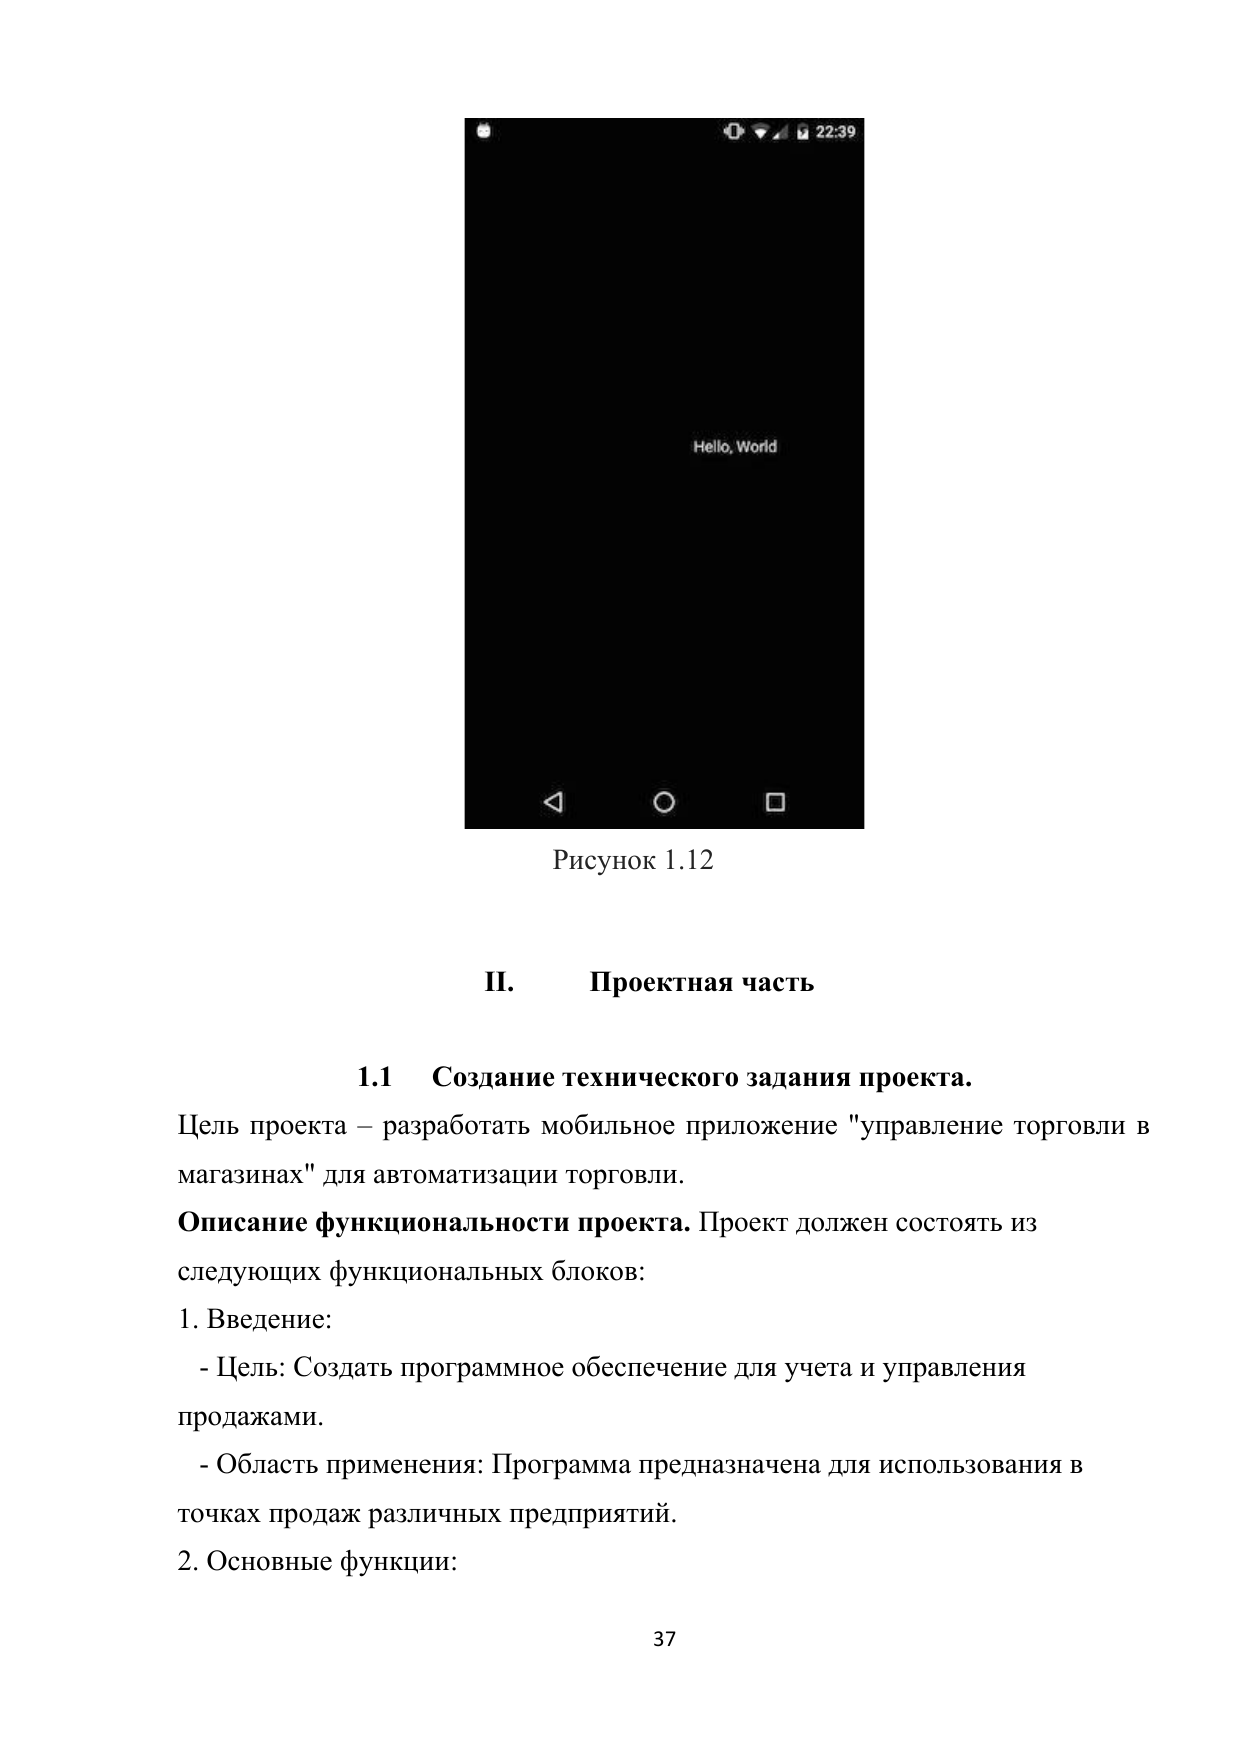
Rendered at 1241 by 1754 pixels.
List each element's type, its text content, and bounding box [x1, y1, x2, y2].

text Описание функциональности проекта. Проект должен состоять из следующих функциональных блоков: [177, 1206, 1152, 1286]
text 2. Основные функции: [177, 1544, 1152, 1577]
text - Цель: Создать программное обеспечение для учета и управления продажами. [177, 1351, 1152, 1432]
subtitle Проектная часть [177, 965, 1152, 997]
text Рисунок 1.12 [177, 843, 1152, 875]
text - Область применения: Программа предназначена для использования в точках продаж различных предприятий. [177, 1448, 1152, 1528]
text Цель проекта – разработать мобильное приложение "управление торговли в магазинах" для автоматизации торговли. [177, 1109, 1152, 1189]
text 1. Введение: [177, 1302, 1152, 1335]
picture [464, 118, 865, 829]
subtitle Создание технического задания проекта. [177, 1060, 1152, 1092]
